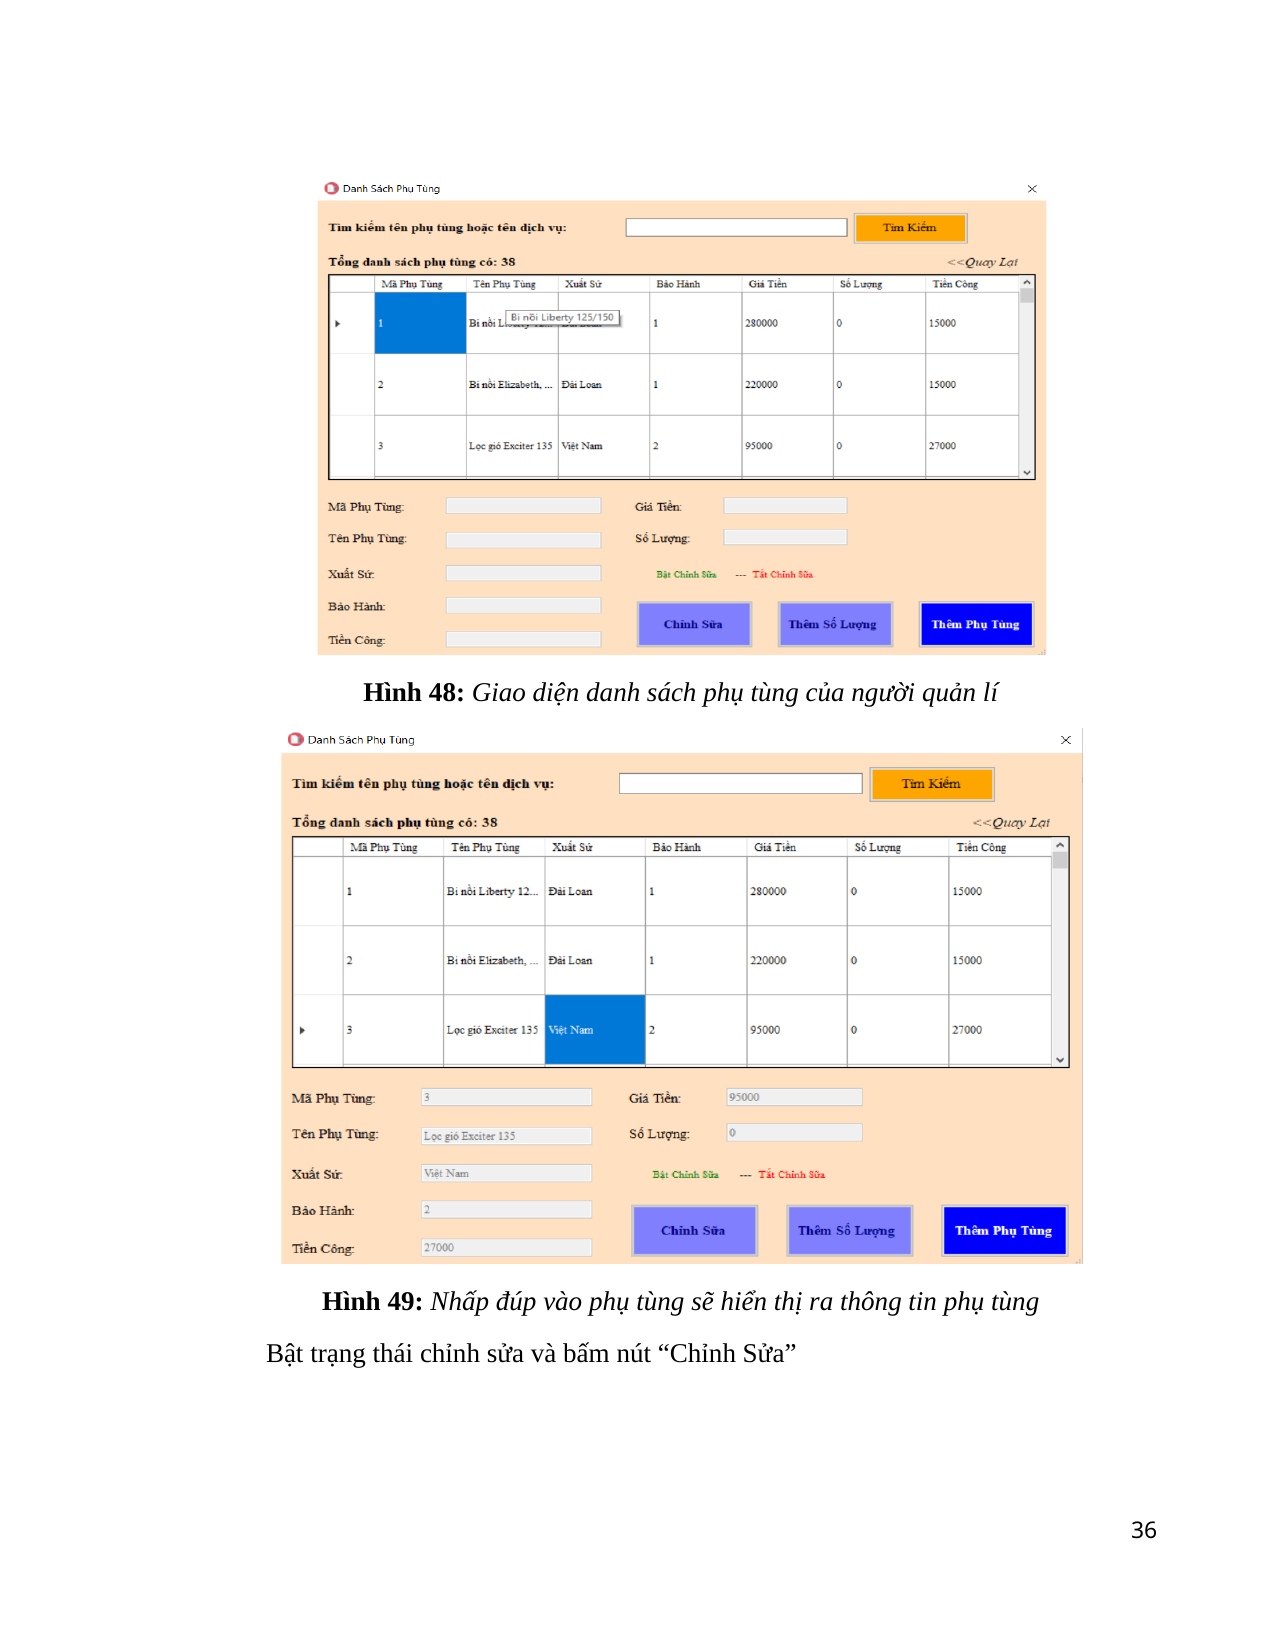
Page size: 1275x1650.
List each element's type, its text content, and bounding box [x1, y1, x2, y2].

text Hình 48: Giao diện danh sách phụ tùng của người quản lí [207, 676, 1157, 707]
text Bật trạng thái chỉnh sửa và bấm nút “Chỉnh Sửa” [266, 1337, 1157, 1369]
text Hình 49: Nhấp đúp vào phụ tùng sẽ hiển thị ra thông tin phụ tùng [207, 1285, 1157, 1316]
picture [317, 177, 1047, 655]
picture [281, 728, 1083, 1264]
